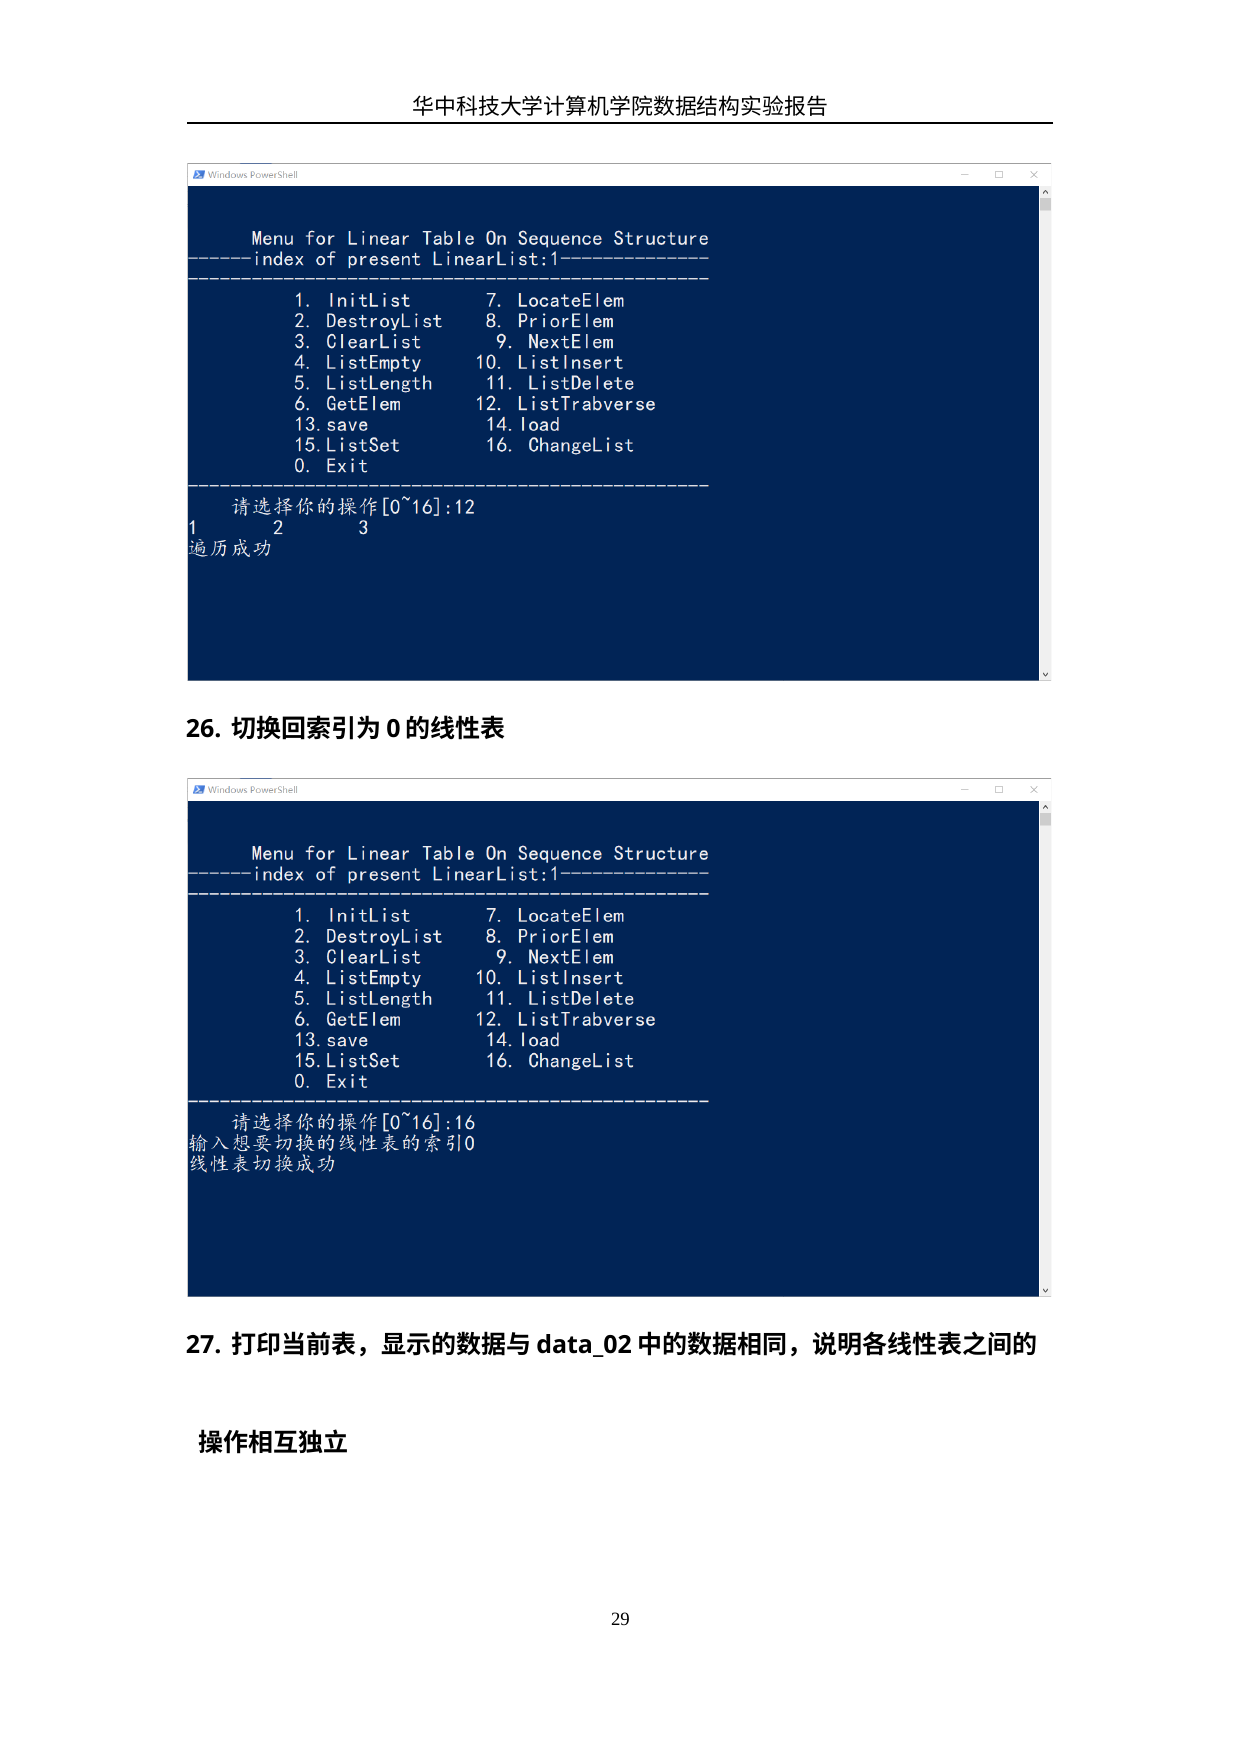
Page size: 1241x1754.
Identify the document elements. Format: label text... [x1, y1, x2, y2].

picture [187, 163, 1052, 681]
list 切换回索引为0的线性表 [186, 694, 1053, 759]
picture [187, 778, 1052, 1297]
list 打印当前表，显示的数据与data_02中的数据相同，说明各线性表之间的操作相互独立 [186, 1310, 1053, 1473]
